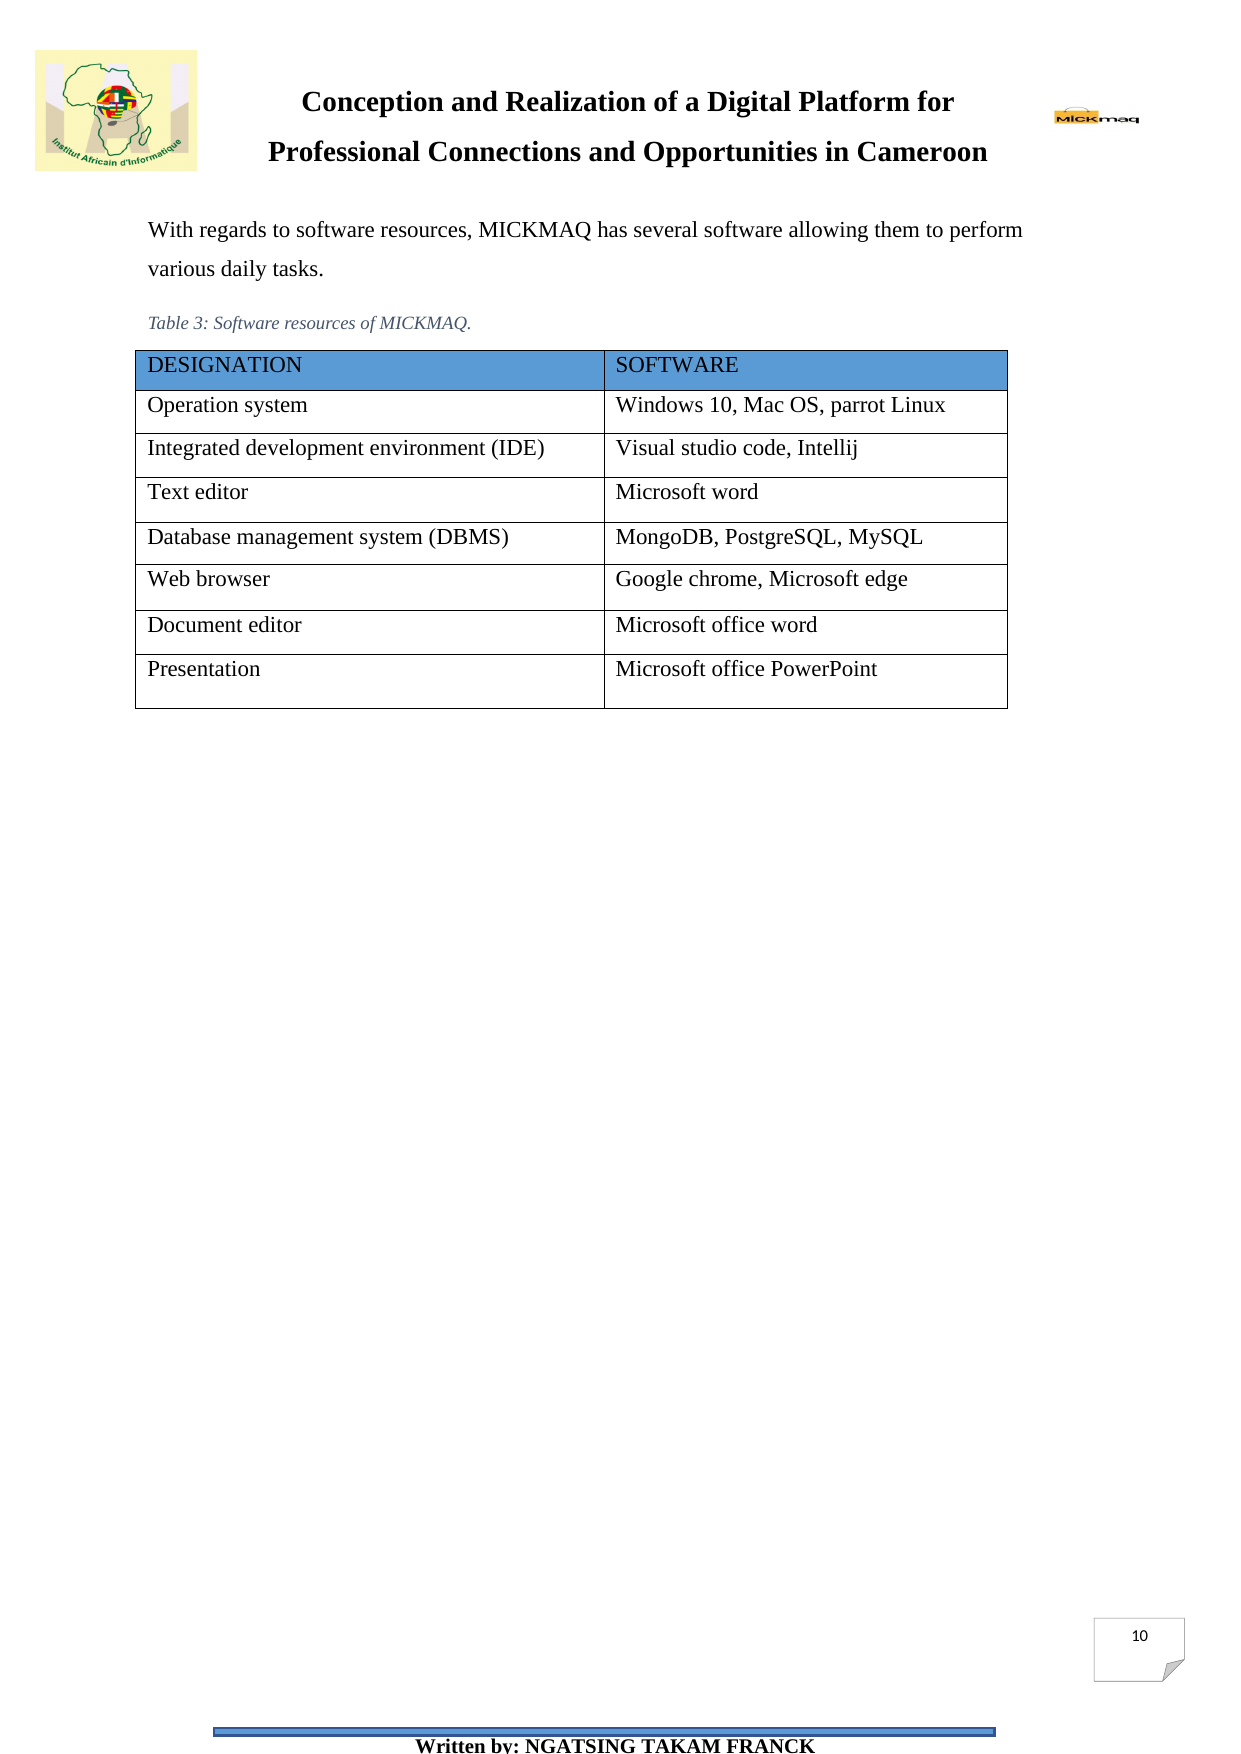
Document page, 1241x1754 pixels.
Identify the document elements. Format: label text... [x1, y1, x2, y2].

table_cell Microsoft word [605, 478, 1007, 522]
picture [35, 50, 198, 171]
list With regards to software resources, MICKMAQ has several software allowing them to perform various daily tasks. [148, 155, 1093, 282]
table_cell Database management system (DBMS) [136, 523, 604, 564]
table_cell Document editor [136, 611, 604, 654]
table_cell Presentation [136, 655, 604, 707]
table_cell Visual studio code, Intellij [605, 434, 1007, 477]
table_cell Google chrome, Microsoft edge [605, 565, 1007, 610]
table_header SOFTWARE [605, 351, 1007, 390]
table_cell Integrated development environment (IDE) [136, 434, 604, 477]
table_cell Web browser [136, 565, 604, 610]
table_header DESIGNATION [136, 351, 604, 390]
picture [1047, 102, 1143, 132]
table_cell Microsoft office PowerPoint [605, 655, 1007, 707]
table_cell Microsoft office word [605, 611, 1007, 654]
table_cell Operation system [136, 391, 604, 433]
text Table 3: Software resources of MICKMAQ. [148, 312, 1093, 333]
table_cell MongoDB, PostgreSQL, MySQL [605, 523, 1007, 564]
table_cell Text editor [136, 478, 604, 522]
table_cell Windows 10, Mac OS, parrot Linux [605, 391, 1007, 433]
